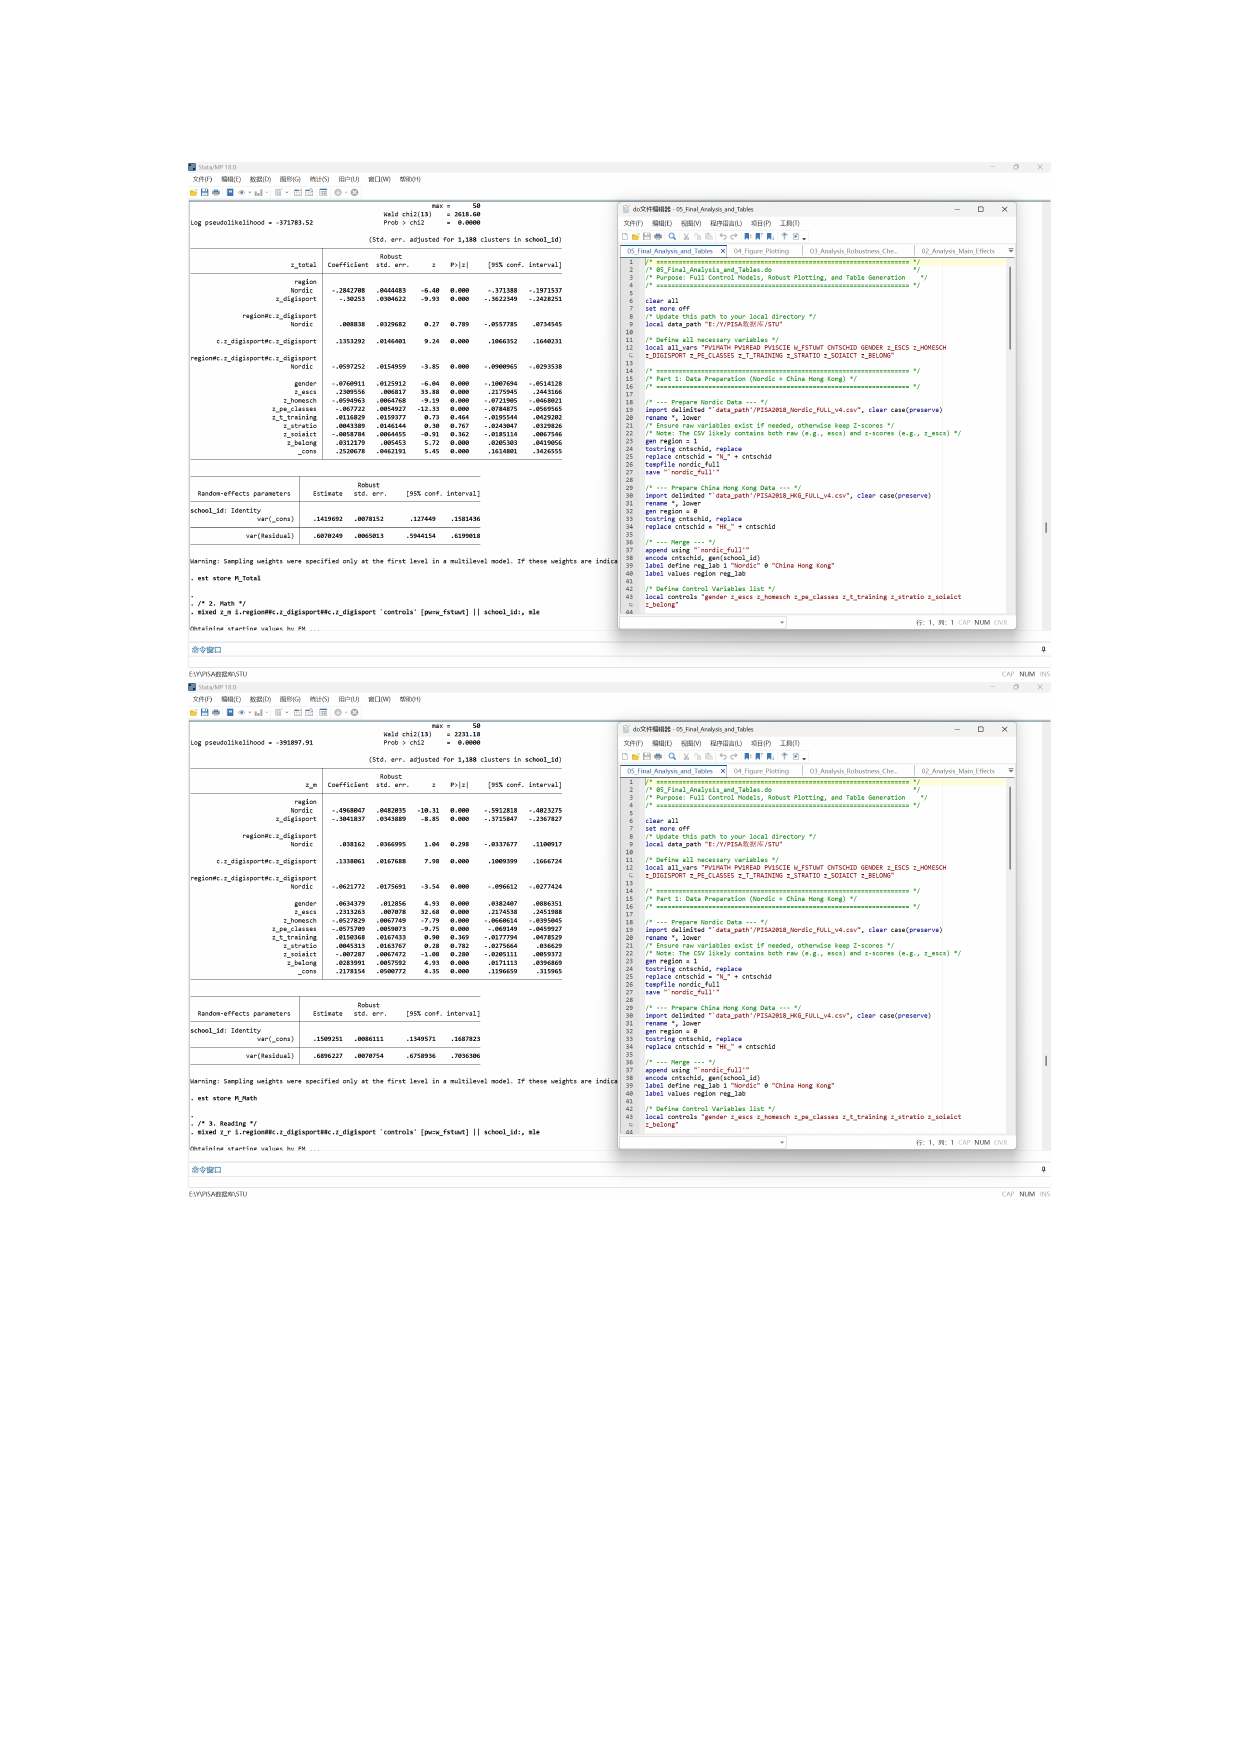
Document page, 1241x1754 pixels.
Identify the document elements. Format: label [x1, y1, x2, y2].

picture [187, 682, 1052, 1197]
picture [187, 162, 1052, 678]
